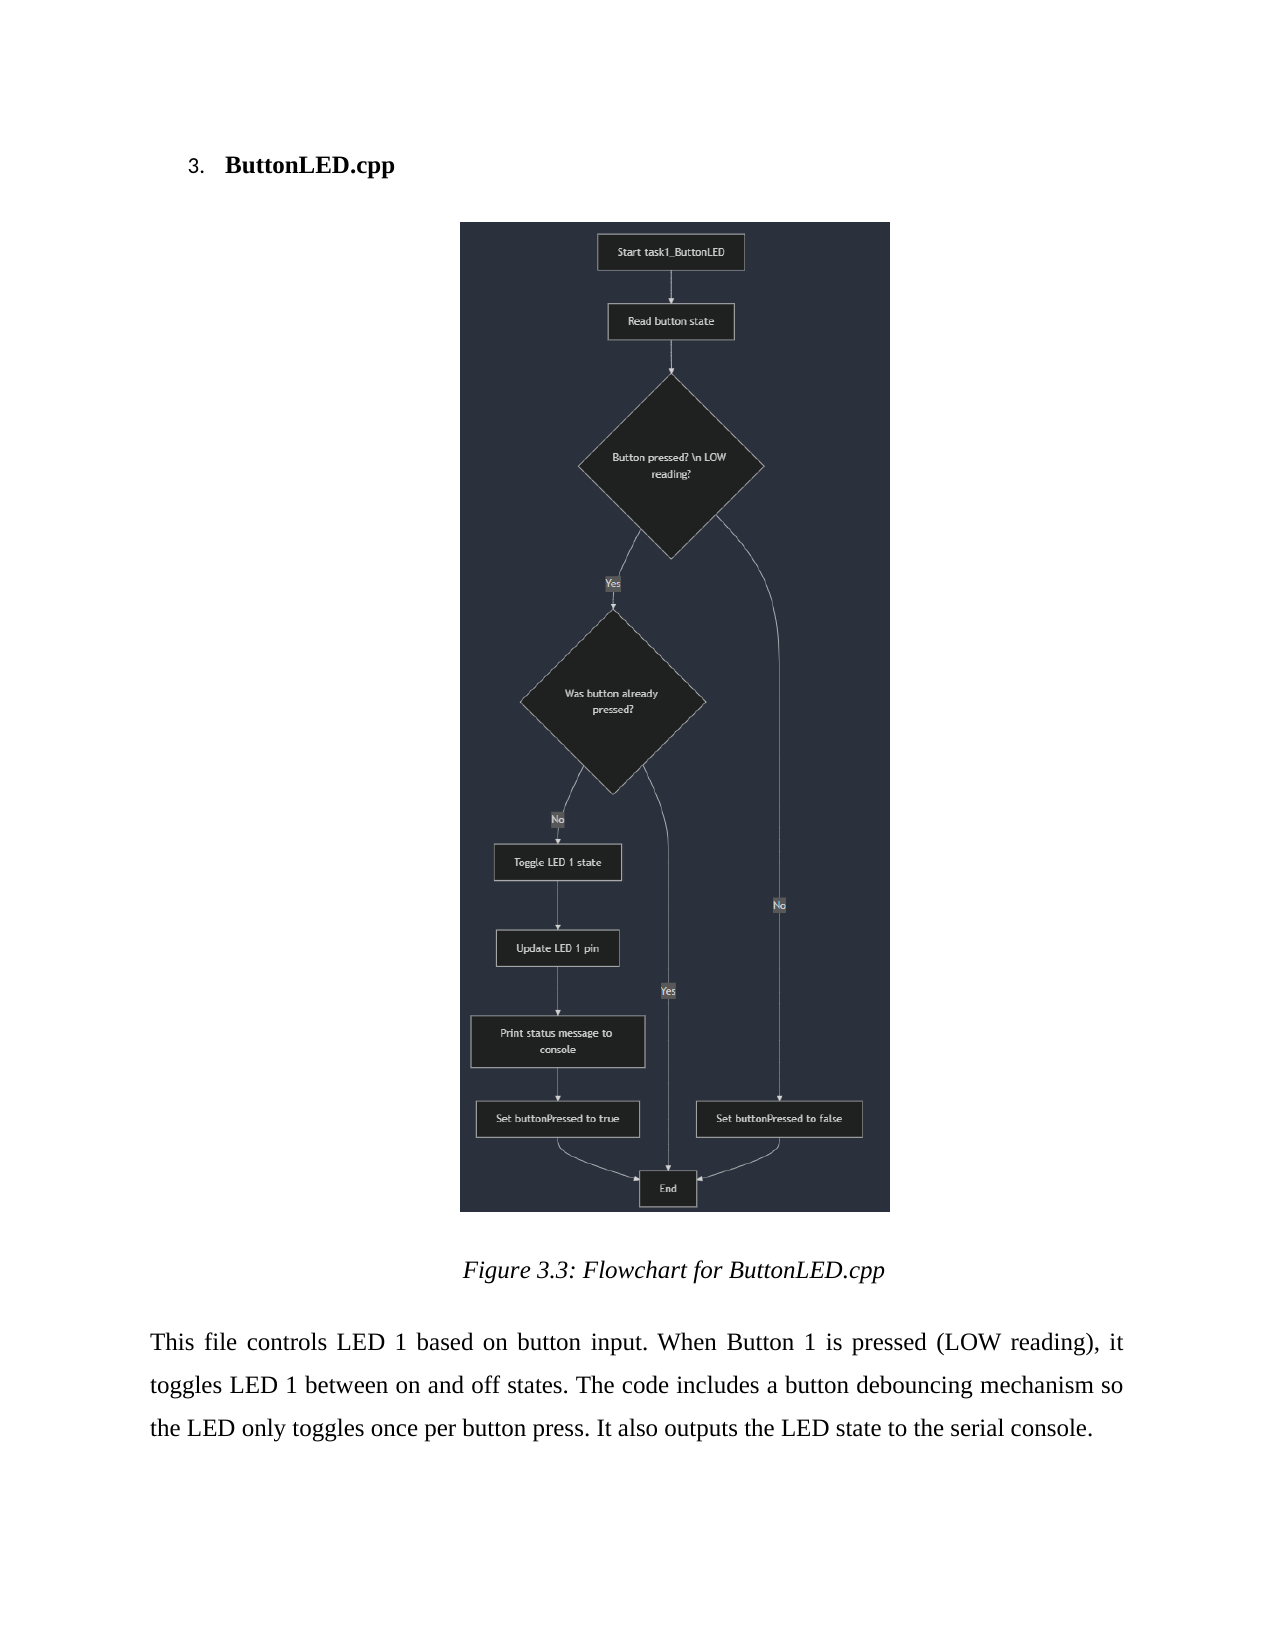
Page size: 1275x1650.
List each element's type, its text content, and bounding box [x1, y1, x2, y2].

picture [460, 222, 890, 1212]
text Figure 3.3: Flowchart for ButtonLED.cpp [225, 1255, 1125, 1283]
text This file controls LED 1 based on button input. When Button 1 is pressed (LOW reading), it toggles LED 1 between on and off states. The code includes a button debouncing mechanism so the LED only toggles once per button press. It also outputs the LED state to the serial console. [150, 1327, 1125, 1442]
list ButtonLED.cpp [187, 150, 1125, 179]
